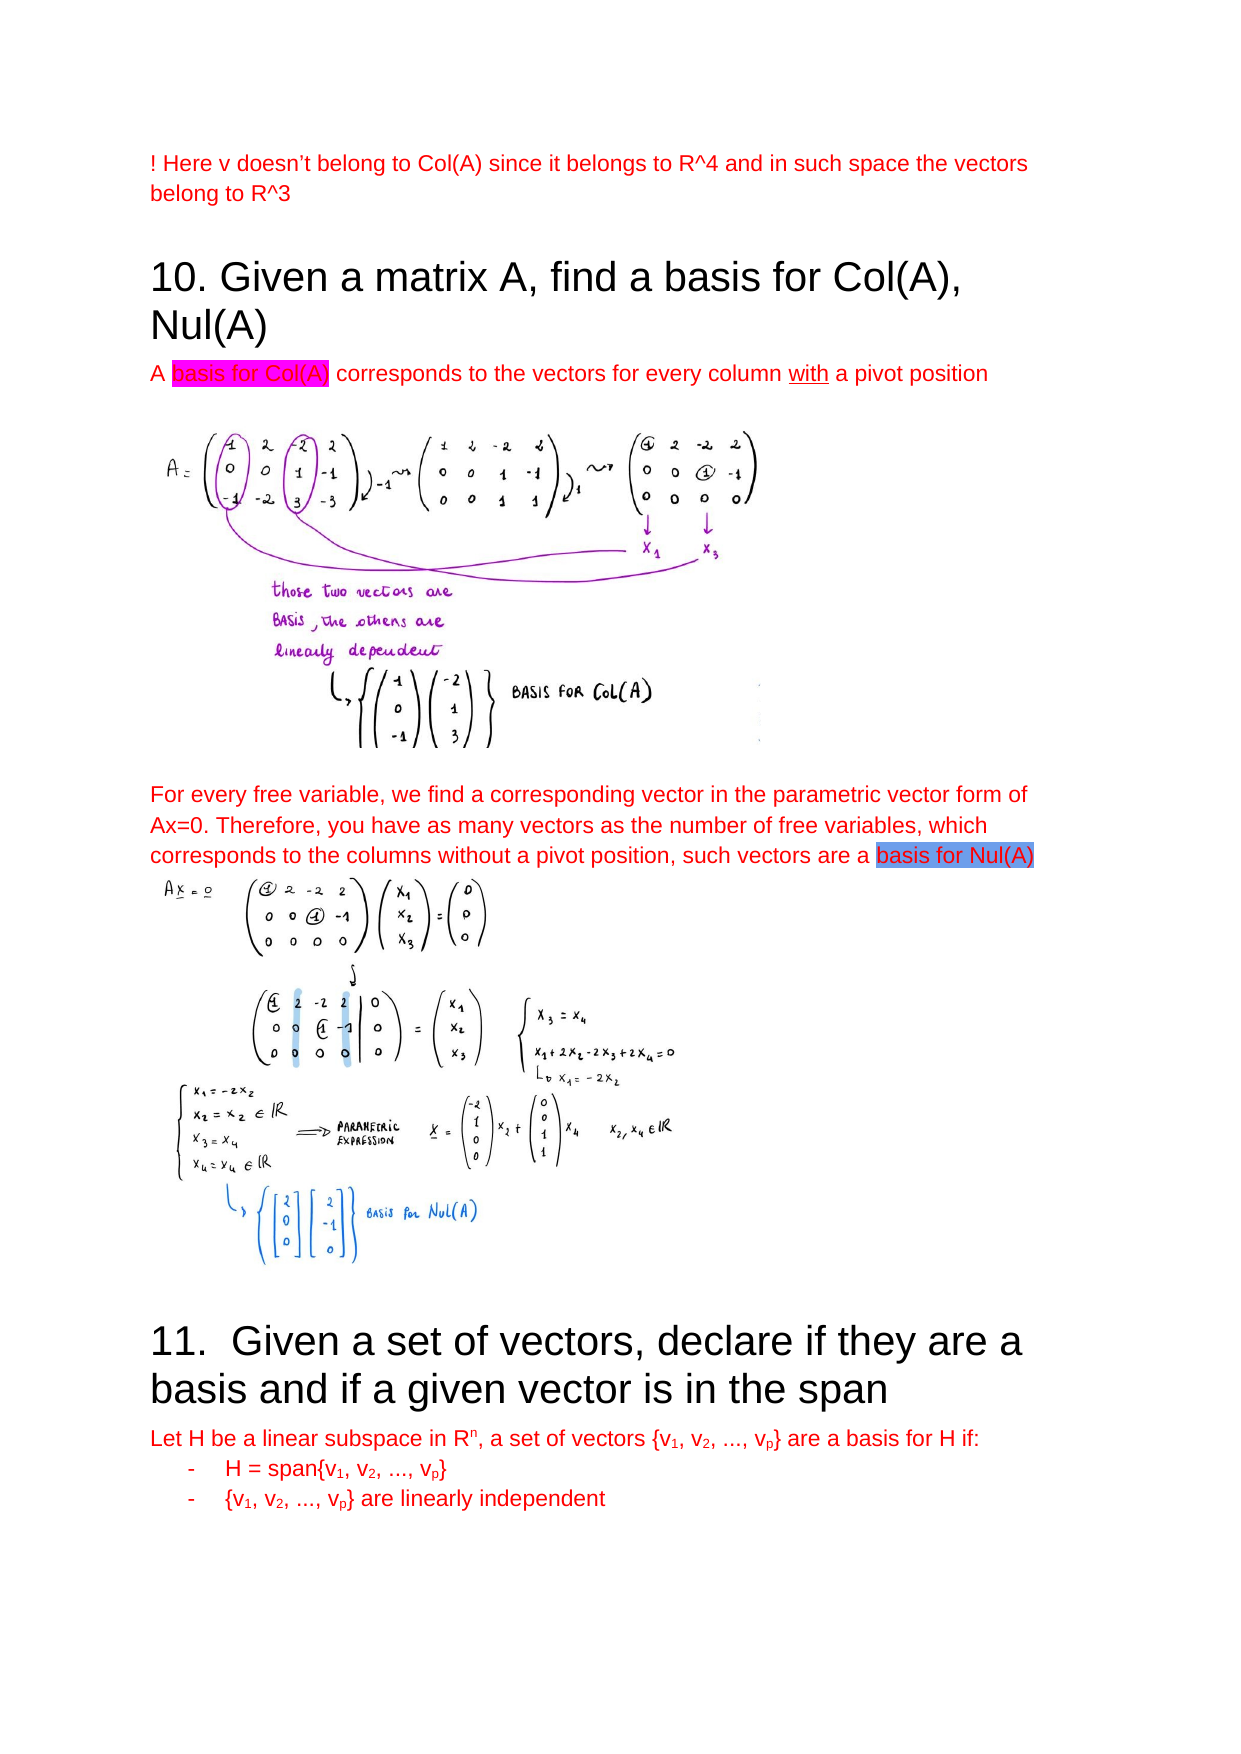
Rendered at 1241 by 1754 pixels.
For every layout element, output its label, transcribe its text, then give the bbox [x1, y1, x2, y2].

list {v1, v2, ..., vp} are linearly independent [187, 1485, 1090, 1512]
subtitle 10. Given a matrix A, find a basis for Col(A), Nul(A) [150, 252, 1090, 348]
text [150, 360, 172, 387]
picture [156, 872, 678, 1271]
text ! Here v doesn’t belong to Col(A) since it belongs to R^4 and in such space the vectors belong to R^3 [150, 150, 1090, 207]
text For every free variable, we find a corresponding vector in the parametric vector form of Ax=0. Therefore, you have as many vectors as the number of free variables, which corresponds to the columns without a pivot position, such vectors are a basis for Nul(A) [150, 781, 1090, 868]
list H = span{v1, v2, ..., vp} [187, 1455, 1090, 1481]
picture [150, 420, 761, 748]
text Let H be a linear subspace in Rn, a set of vectors {v1, v2, ..., vp} are a basis for H if: [150, 1425, 1090, 1451]
subtitle 11. Given a set of vectors, declare if they are a basis and if a given vector is in the span [150, 1316, 1090, 1412]
text A basis for Col(A) corresponds to the vectors for every column with a pivot position [329, 360, 1090, 387]
